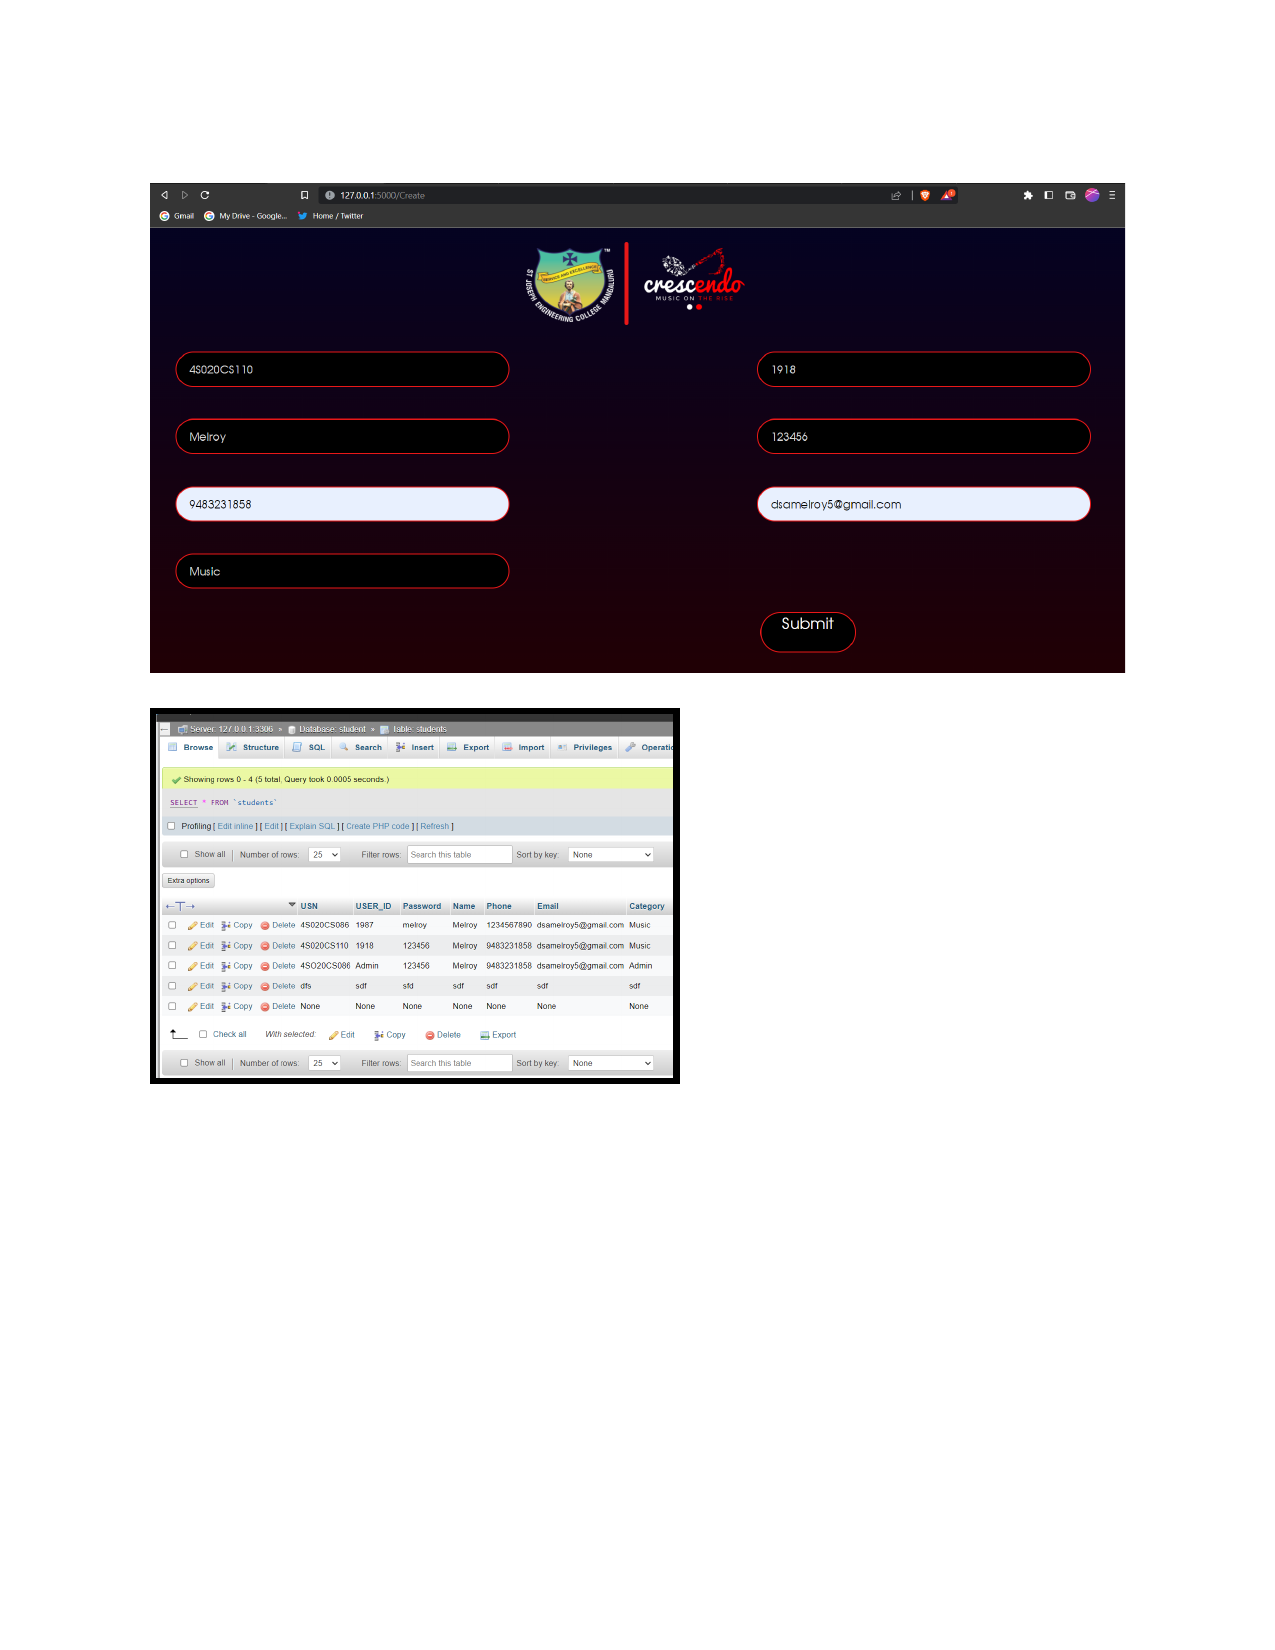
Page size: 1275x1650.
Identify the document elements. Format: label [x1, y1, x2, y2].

picture [150, 183, 1125, 673]
picture [156, 714, 673, 1078]
